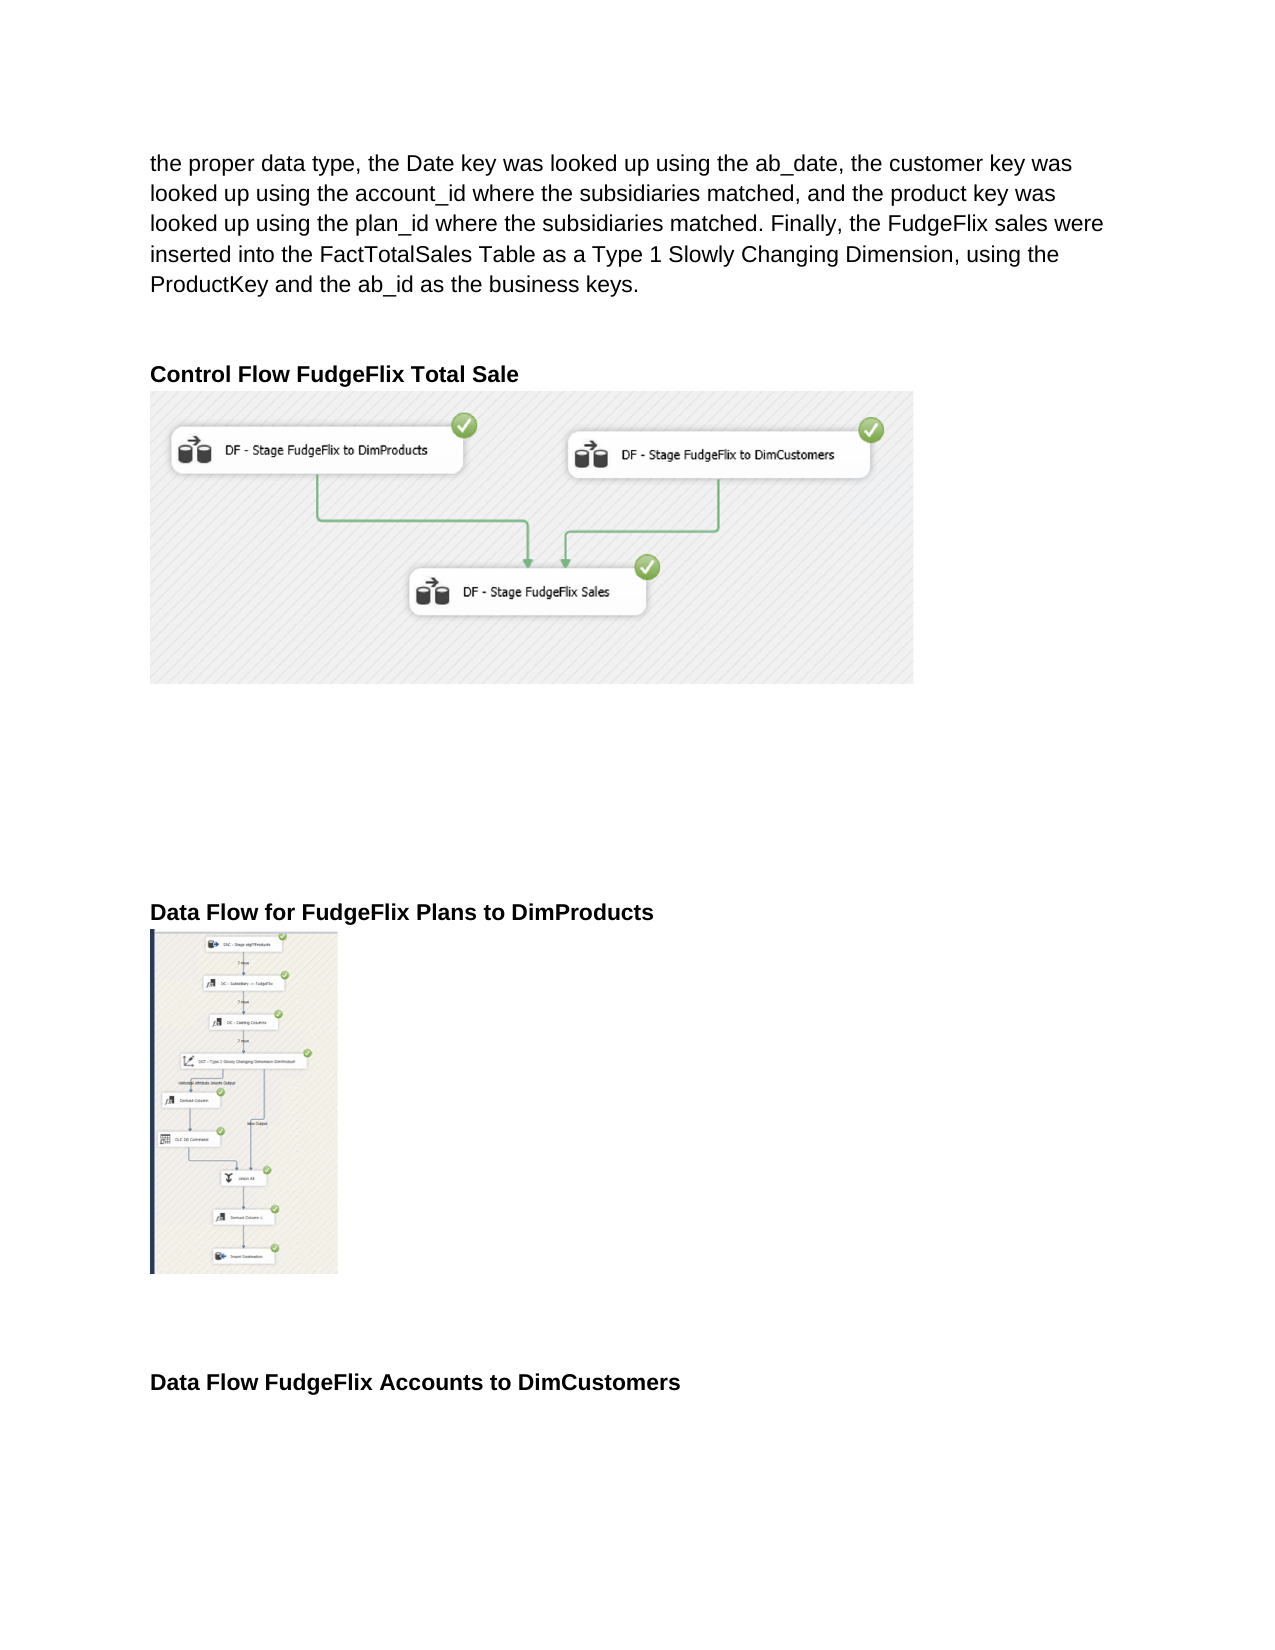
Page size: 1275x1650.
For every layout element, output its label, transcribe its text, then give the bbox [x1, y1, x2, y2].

text Data Flow FudgeFlix Accounts to DimCustomers [150, 1368, 1125, 1395]
picture [150, 391, 914, 684]
text Control Flow FudgeFlix Total Sale [150, 361, 1125, 388]
picture [150, 929, 338, 1274]
text Data Flow for FudgeFlix Plans to DimProducts [150, 899, 1125, 926]
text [150, 150, 1125, 297]
